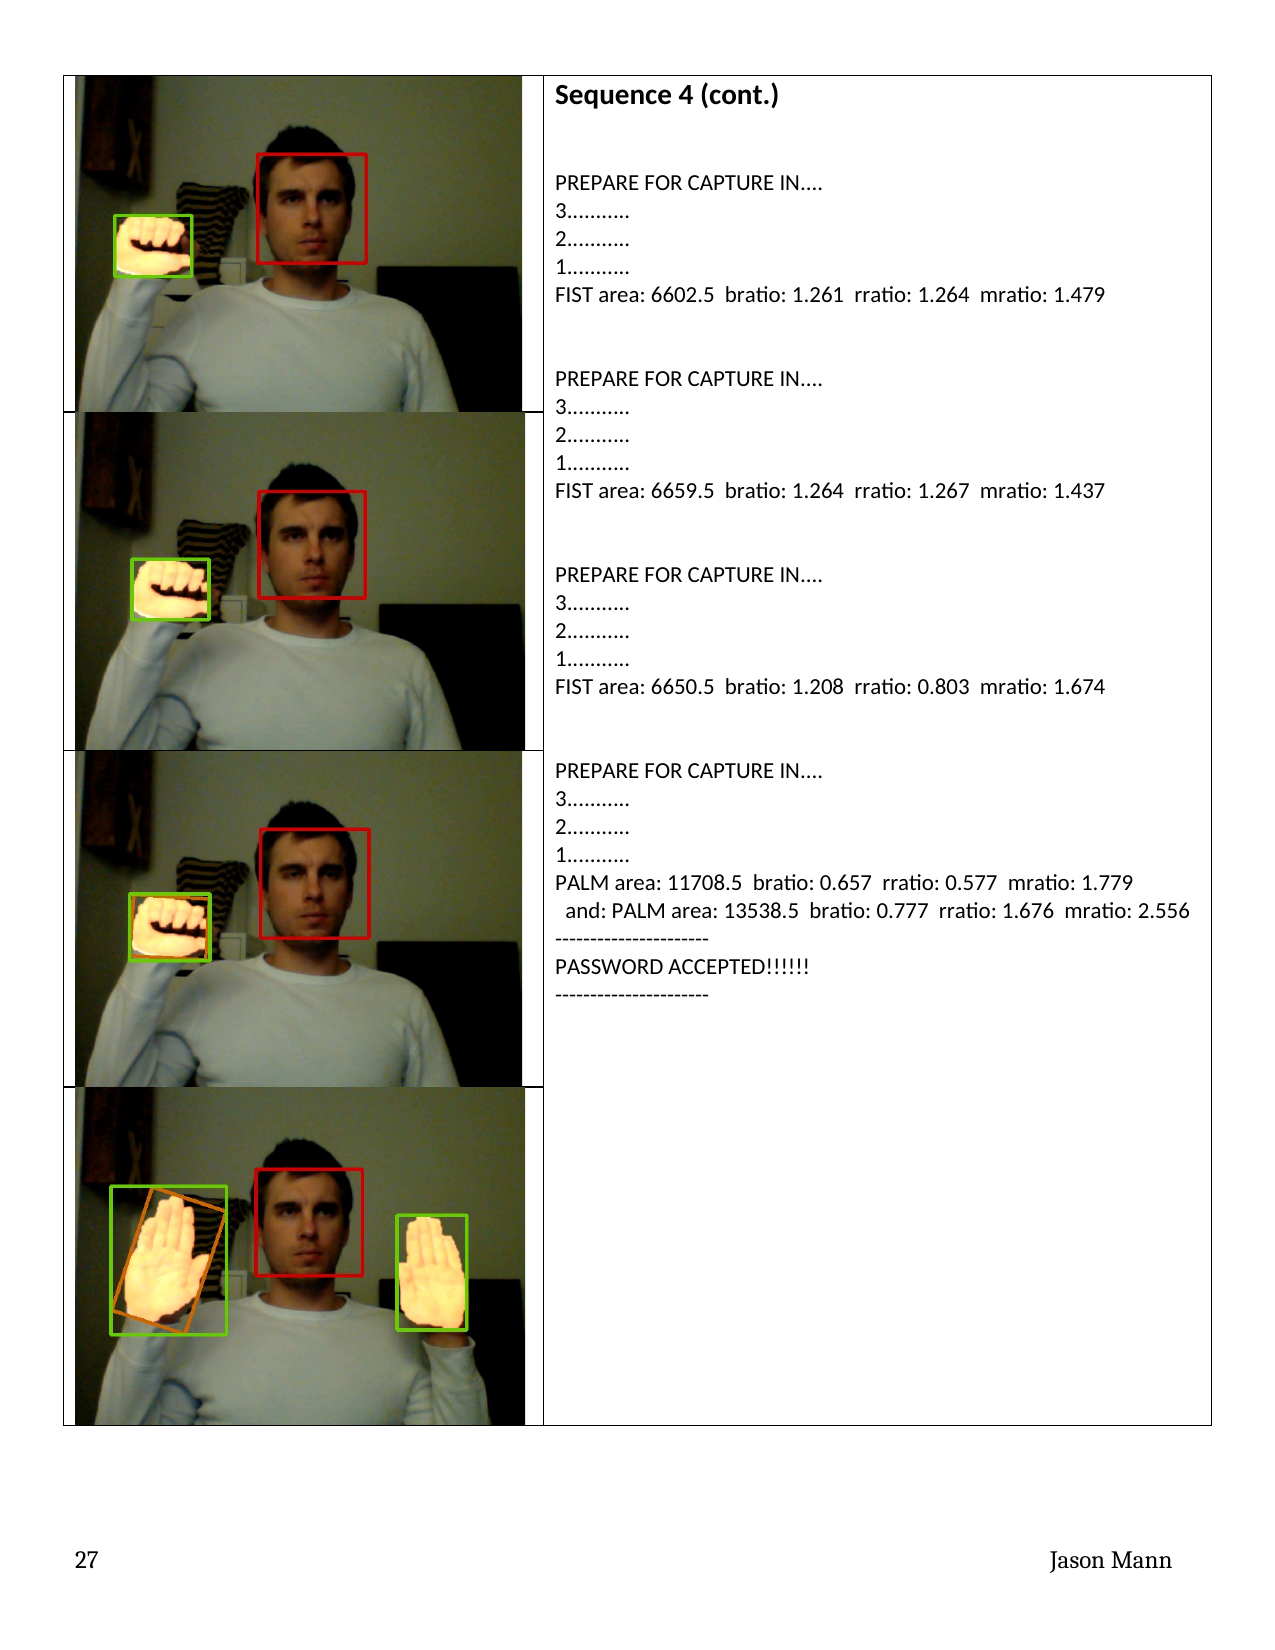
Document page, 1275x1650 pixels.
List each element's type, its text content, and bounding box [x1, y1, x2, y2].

picture [75, 751, 525, 1425]
table_cell [64, 413, 75, 750]
table_cell [525, 413, 543, 750]
table_cell [523, 76, 543, 411]
table_cell [64, 1088, 75, 1425]
table_cell [64, 751, 75, 1086]
table_cell Sequence 4 (cont.) PREPARE FOR CAPTURE IN.... 3........... 2........... 1........... FIST area: 6602.5 bratio: 1.261 rratio: 1.264 mratio: 1.479 PREPARE FOR CAPTURE IN.... 3........... 2........... 1........... FIST area: 6659.5 bratio: 1.264 rratio: 1.267 mratio: 1.437 PREPARE FOR CAPTURE IN.... 3........... 2........... 1........... FIST area: 6650.5 bratio: 1.208 rratio: 0.803 mratio: 1.674 PREPARE FOR CAPTURE IN.... 3........... 2........... 1........... PALM area: 11708.5 bratio: 0.657 rratio: 0.577 mratio: 1.779 and: PALM area: 13538.5 bratio: 0.777 rratio: 1.676 mratio: 2.556 ---------------------- PASSWORD ACCEPTED!!!!!! ---------------------- [544, 76, 1211, 1425]
picture [75, 76, 525, 750]
table_cell [64, 76, 75, 411]
table_cell [525, 1088, 543, 1425]
table_cell [523, 751, 543, 1086]
